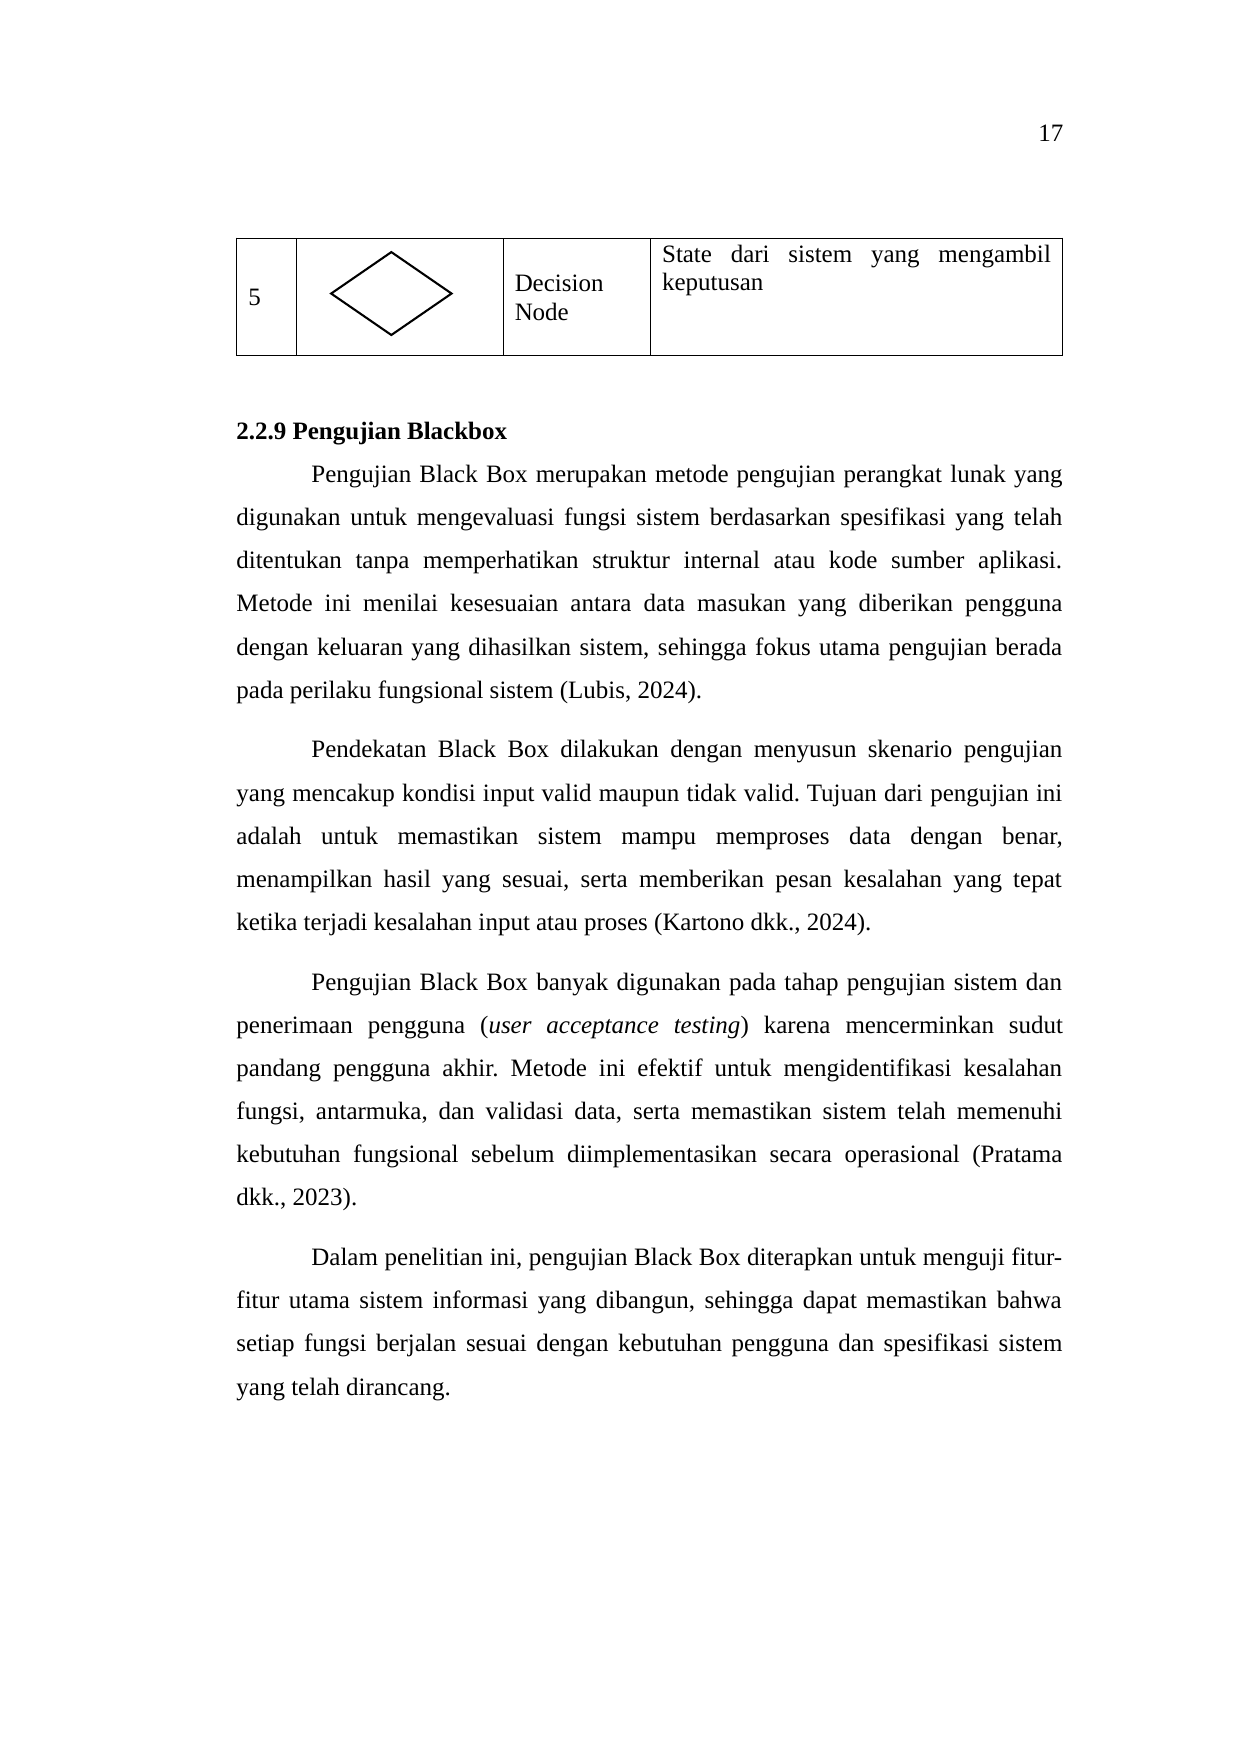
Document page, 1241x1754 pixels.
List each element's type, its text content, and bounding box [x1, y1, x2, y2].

text Pengujian Black Box banyak digunakan pada tahap pengujian sistem dan penerimaan pengguna (user acceptance testing) karena mencerminkan sudut pandang pengguna akhir. Metode ini efektif untuk mengidentifikasi kesalahan fungsi, antarmuka, dan validasi data, serta memastikan sistem telah memenuhi kebutuhan fungsional sebelum diimplementasikan secara operasional (Pratama dkk., 2023). [236, 967, 1063, 1211]
subtitle 2.2.9 Pengujian Blackbox [236, 416, 1063, 445]
table_cell State dari sistem yang mengambil keputusan [651, 239, 1062, 355]
table_cell [297, 239, 503, 355]
table_cell Decision Node [504, 239, 650, 355]
table_cell 5 [237, 239, 296, 355]
text Dalam penelitian ini, pengujian Black Box diterapkan untuk menguji fitur-fitur utama sistem informasi yang dibangun, sehingga dapat memastikan bahwa setiap fungsi berjalan sesuai dengan kebutuhan pengguna dan spesifikasi sistem yang telah dirancang. [236, 1242, 1063, 1400]
text Pendekatan Black Box dilakukan dengan menyusun skenario pengujian yang mencakup kondisi input valid maupun tidak valid. Tujuan dari pengujian ini adalah untuk memastikan sistem mampu memproses data dengan benar, menampilkan hasil yang sesuai, serta memberikan pesan kesalahan yang tepat ketika terjadi kesalahan input atau proses (Kartono dkk., 2024). [236, 734, 1063, 936]
text Pengujian Black Box merupakan metode pengujian perangkat lunak yang digunakan untuk mengevaluasi fungsi sistem berdasarkan spesifikasi yang telah ditentukan tanpa memperhatikan struktur internal atau kode sumber aplikasi. Metode ini menilai kesesuaian antara data masukan yang diberikan pengguna dengan keluaran yang dihasilkan sistem, sehingga fokus utama pengujian berada pada perilaku fungsional sistem (Lubis, 2024). [236, 459, 1063, 703]
